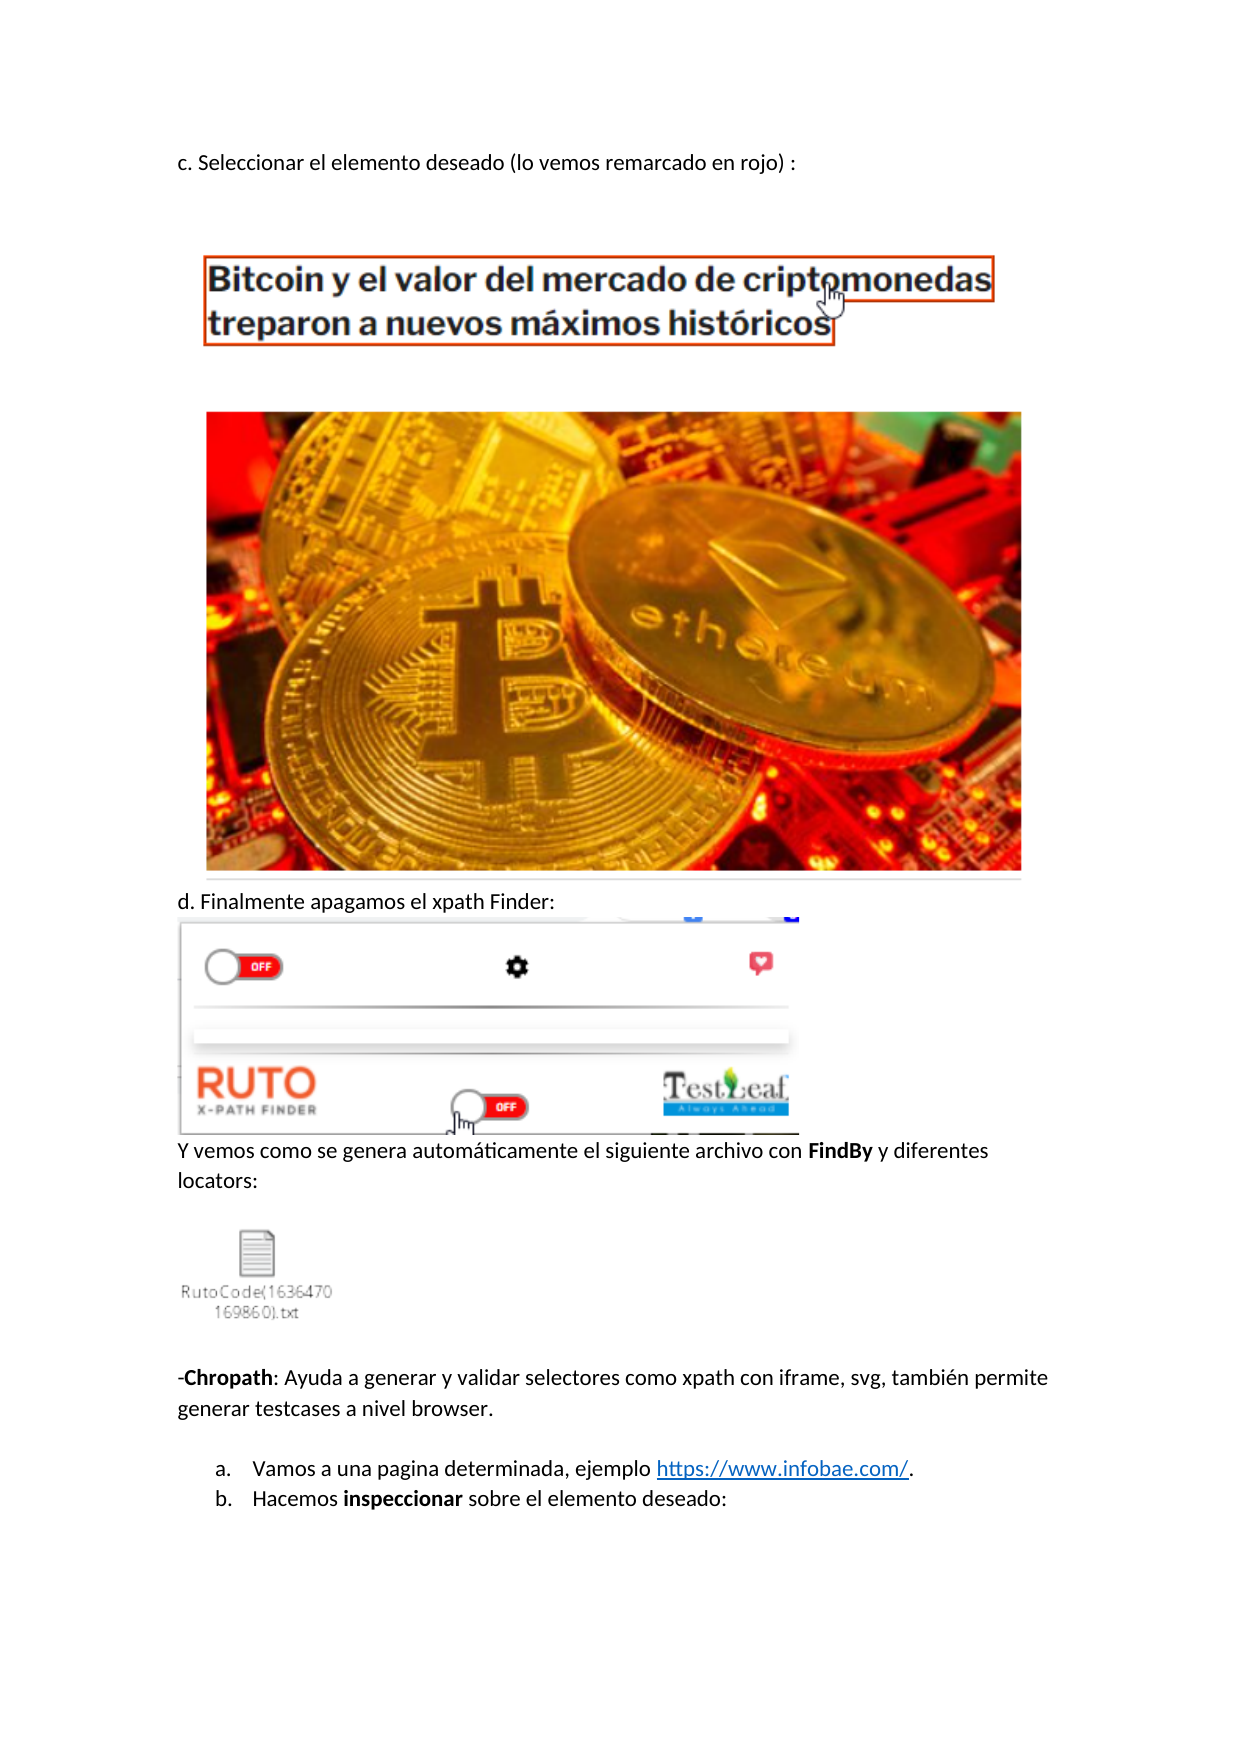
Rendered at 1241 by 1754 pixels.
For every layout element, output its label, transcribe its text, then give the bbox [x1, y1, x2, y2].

text c. Seleccionar el elemento deseado (lo vemos remarcado en rojo) : [177, 148, 1063, 176]
list Vamos a una pagina determinada, ejemplo https://www.infobae.com/. [215, 1454, 1063, 1482]
picture [177, 917, 800, 1135]
picture [177, 208, 1034, 885]
list Hacemos inspeccionar sobre el elemento deseado: [215, 1484, 1063, 1512]
text d. Finalmente apagamos el xpath Finder: [177, 887, 1063, 915]
text Y vemos como se genera automáticamente el siguiente archivo con FindBy y diferentes locators: [177, 1136, 1063, 1195]
text -Chropath: Ayuda a generar y validar selectores como xpath con iframe, svg, también permite generar testcases a nivel browser. [177, 1363, 1063, 1422]
